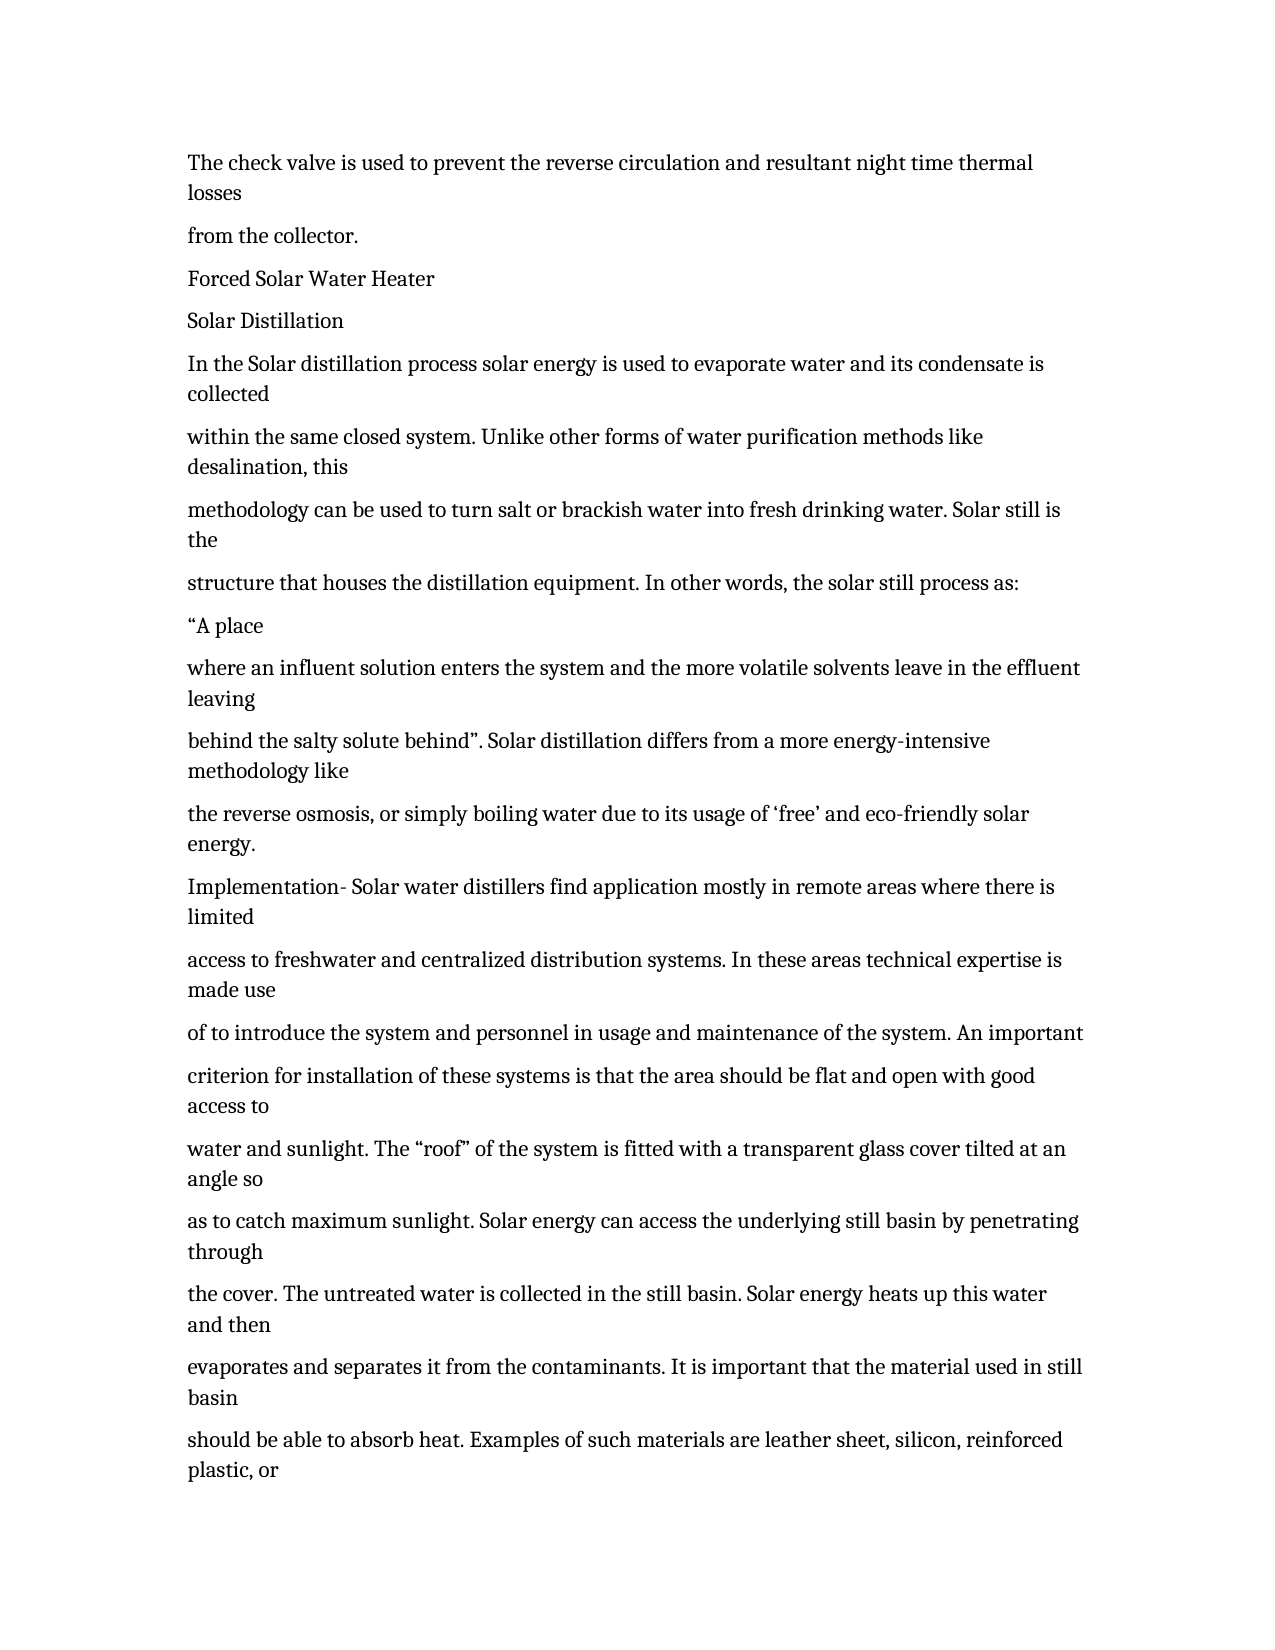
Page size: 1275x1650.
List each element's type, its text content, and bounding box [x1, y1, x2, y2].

text the reverse osmosis, or simply boiling water due to its usage of ‘free’ and eco-friendly solar energy. [187, 801, 1087, 858]
text methodology can be used to turn salt or brackish water into fresh drinking water. Solar still is the [187, 497, 1087, 553]
text structure that houses the distillation equipment. In other words, the solar still process as: [187, 570, 1087, 596]
text Forced Solar Water Heater [187, 266, 1087, 292]
text within the same closed system. Unlike other forms of water purification methods like desalination, this [187, 424, 1087, 481]
text Solar Distillation [187, 308, 1087, 335]
text as to catch maximum sunlight. Solar energy can access the underlying still basin by penetrating through [187, 1208, 1087, 1265]
text The check valve is used to prevent the reverse circulation and resultant night time thermal losses [187, 150, 1087, 207]
text access to freshwater and centralized distribution systems. In these areas technical expertise is made use [187, 947, 1087, 1003]
text “A place [187, 612, 1087, 639]
text water and sunlight. The “roof” of the system is fitted with a transparent glass cover tilted at an angle so [187, 1135, 1087, 1192]
text criterion for installation of these systems is that the area should be flat and open with good access to [187, 1062, 1087, 1119]
text In the Solar distillation process solar energy is used to evaporate water and its condensate is collected [187, 351, 1087, 408]
text behind the salty solute behind”. Solar distillation differs from a more energy-intensive methodology like [187, 728, 1087, 785]
text where an influent solution enters the system and the more volatile solvents leave in the effluent leaving [187, 655, 1087, 712]
text the cover. The untreated water is collected in the still basin. Solar energy heats up this water and then [187, 1281, 1087, 1338]
text from the collector. [187, 223, 1087, 249]
text evaporates and separates it from the contaminants. It is important that the material used in still basin [187, 1354, 1087, 1411]
text Implementation- Solar water distillers find application mostly in remote areas where there is limited [187, 874, 1087, 931]
text of to introduce the system and personnel in usage and maintenance of the system. An important [187, 1020, 1087, 1046]
text should be able to absorb heat. Examples of such materials are leather sheet, silicon, reinforced plastic, or [187, 1427, 1087, 1484]
